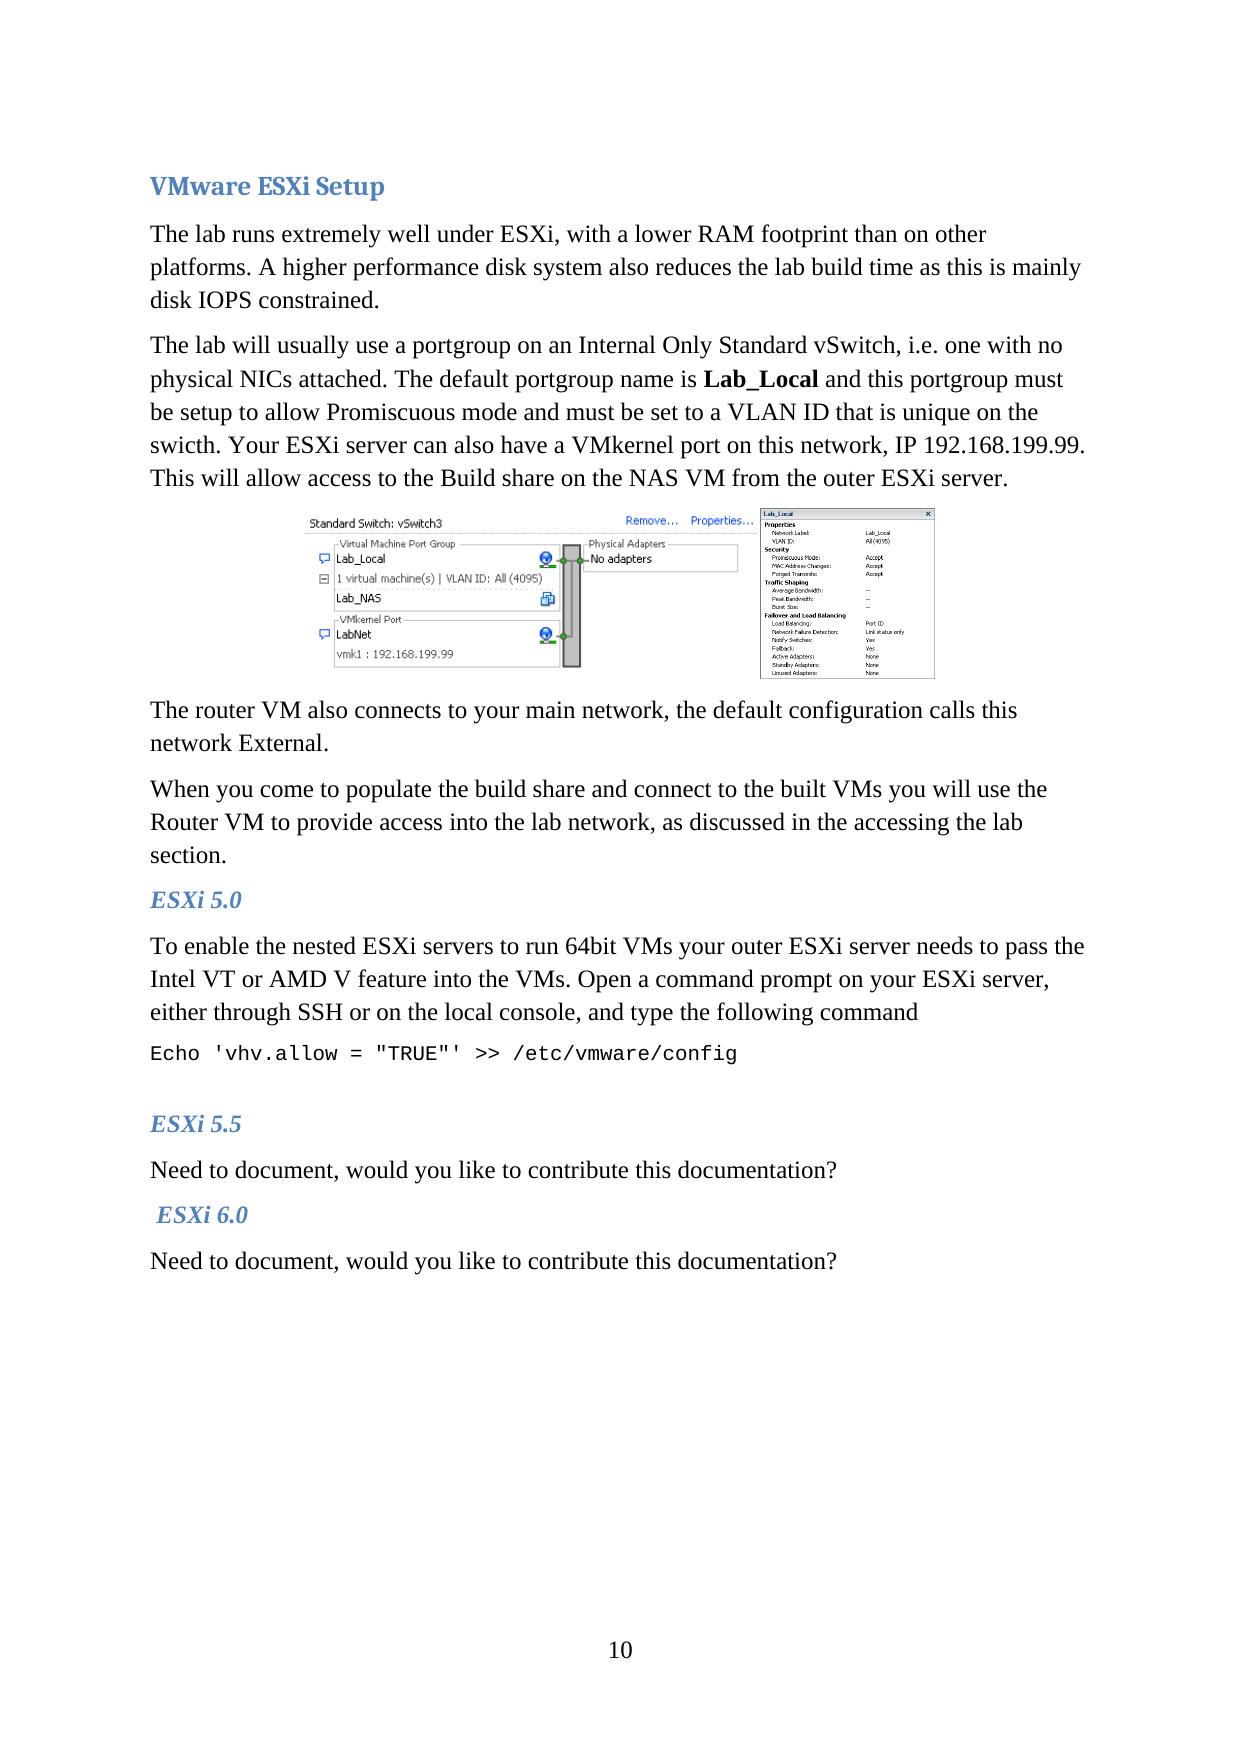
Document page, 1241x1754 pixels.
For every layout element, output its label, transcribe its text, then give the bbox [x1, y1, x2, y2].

text The router VM also connects to your main network, the default configuration calls this network External. [150, 695, 1090, 757]
text Need to document, would you like to contribute this documentation? [150, 1155, 1090, 1184]
text Need to document, would you like to contribute this documentation? [150, 1246, 1090, 1275]
subtitle VMware ESXi Setup [150, 171, 1090, 202]
text To enable the nested ESXi servers to run 64bit VMs your outer ESXi server needs to pass the Intel VT or AMD V feature into the VMs. Open a command prompt on your ESXi server, either through SSH or on the local console, and type the following command [150, 931, 1090, 1026]
picture [305, 508, 935, 679]
text ESXi 6.0 [150, 1201, 1090, 1229]
text The lab runs extremely well under ESXi, with a lower RAM footprint than on other platforms. A higher performance disk system also reduces the lab build time as this is mainly disk IOPS constrained. [150, 219, 1090, 314]
text ESXi 5.5 [150, 1109, 1090, 1138]
text When you come to populate the build share and connect to the built VMs you will use the Router VM to provide access into the lab network, as discussed in the accessing the lab section. [150, 774, 1090, 869]
text ESXi 5.0 [150, 886, 1090, 914]
text The lab will usually use a portgroup on an Internal Only Standard vSwitch, i.e. one with no physical NICs attached. The default portgroup name is Lab_Local and this portgroup must be setup to allow Promiscuous mode and must be set to a VLAN ID that is unique on the swicth. Your ESXi server can also have a VMkernel port on this network, IP 192.168.199.99. This will allow access to the Build share on the NAS VM from the outer ESXi server. [150, 331, 1090, 491]
text Echo 'vhv.allow = "TRUE"' >> /etc/vmware/config [150, 1043, 1090, 1066]
